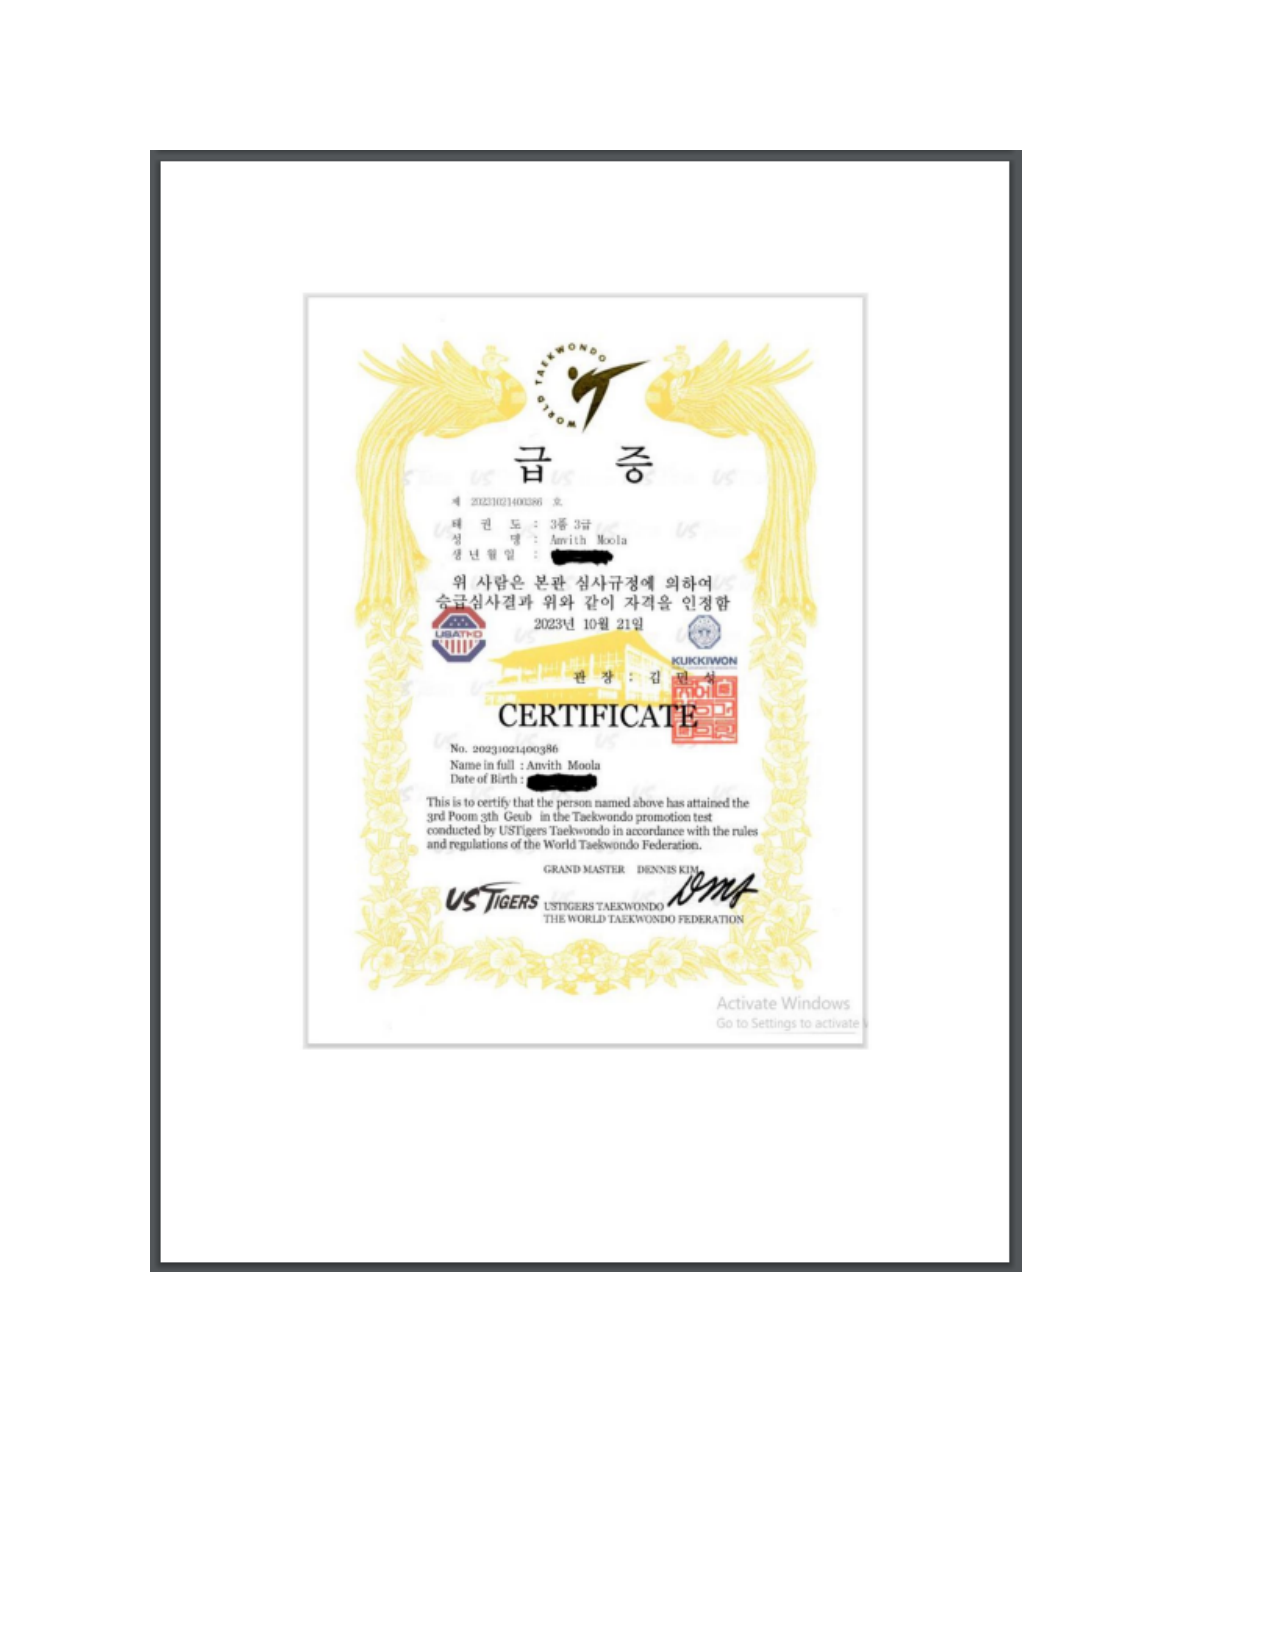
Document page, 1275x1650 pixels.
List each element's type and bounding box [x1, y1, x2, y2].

picture [150, 150, 1022, 1272]
